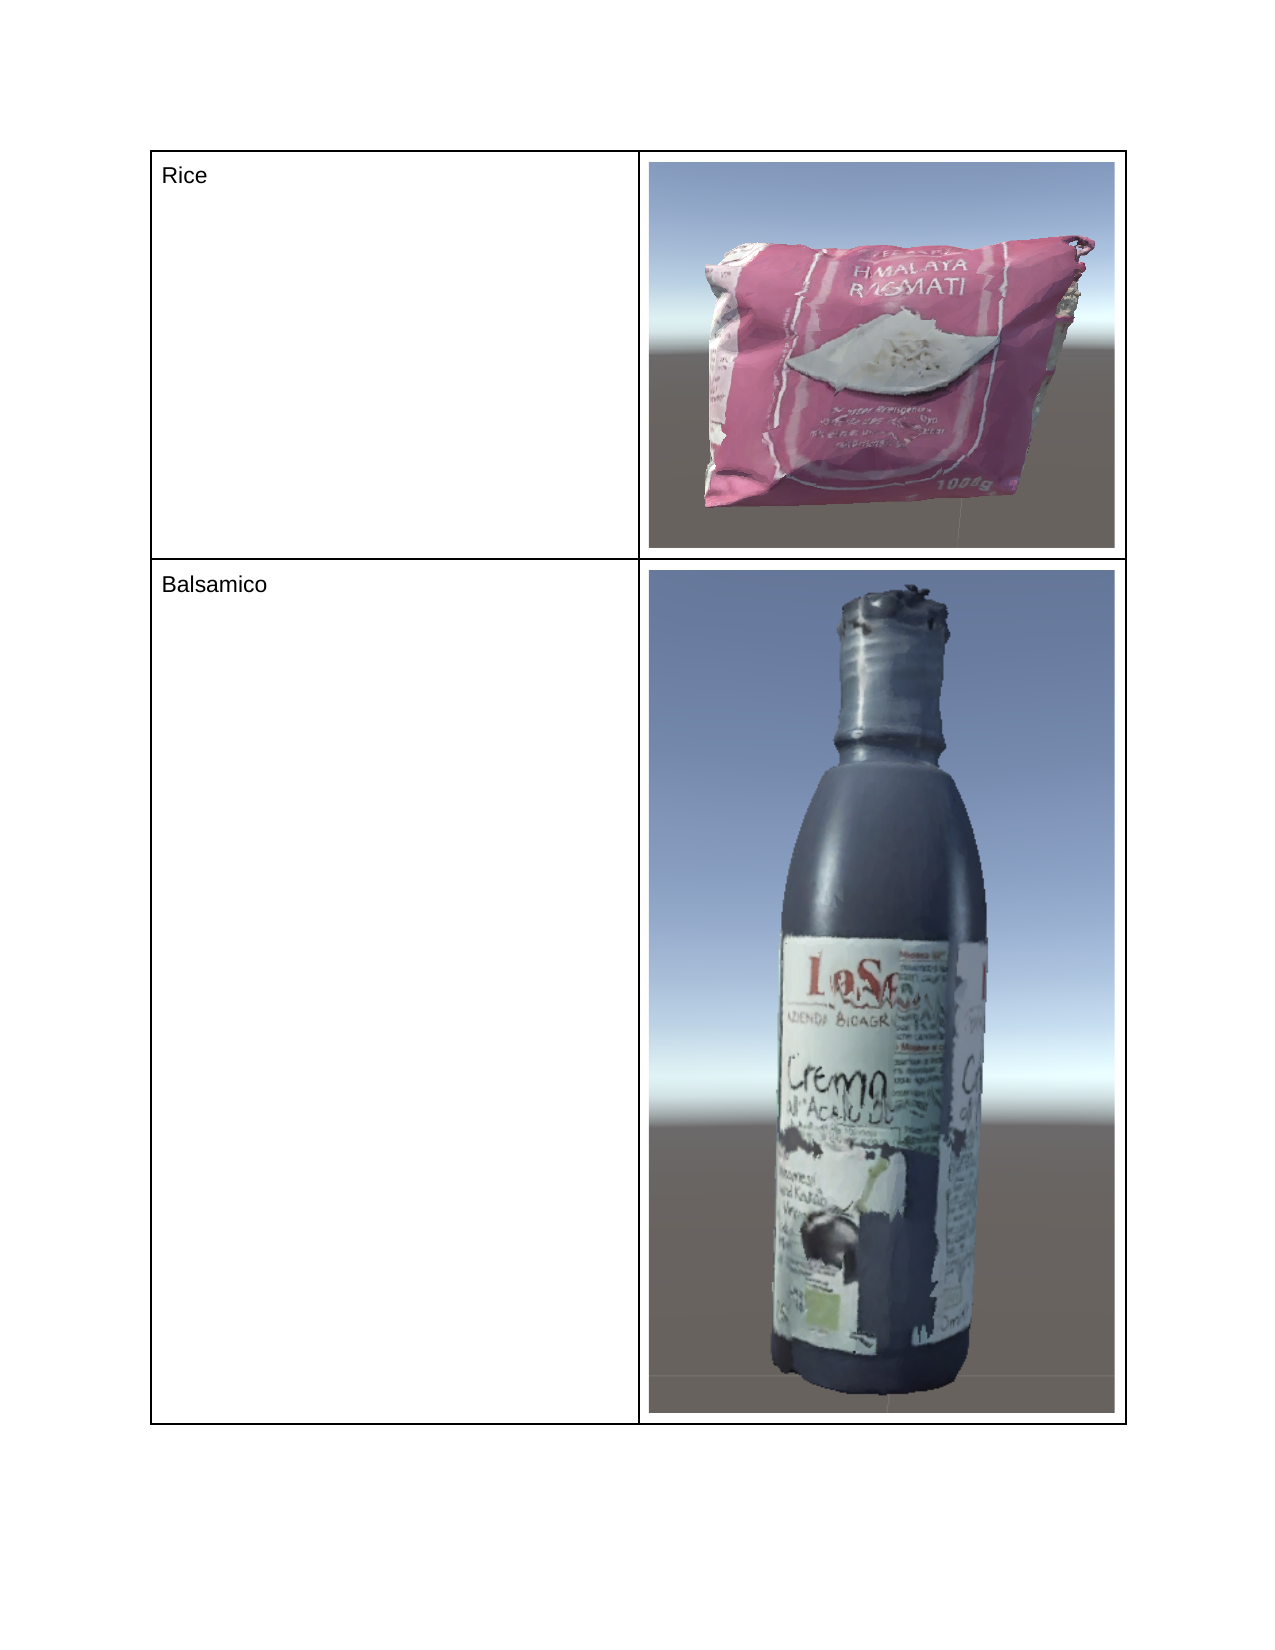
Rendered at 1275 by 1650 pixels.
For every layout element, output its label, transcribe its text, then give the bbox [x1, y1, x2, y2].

table_cell [640, 152, 1125, 558]
picture [648, 570, 1115, 1413]
table_cell Balsamico [152, 560, 638, 1423]
table_cell [640, 560, 1125, 1423]
table_cell Rice [152, 152, 638, 558]
picture [648, 162, 1115, 548]
